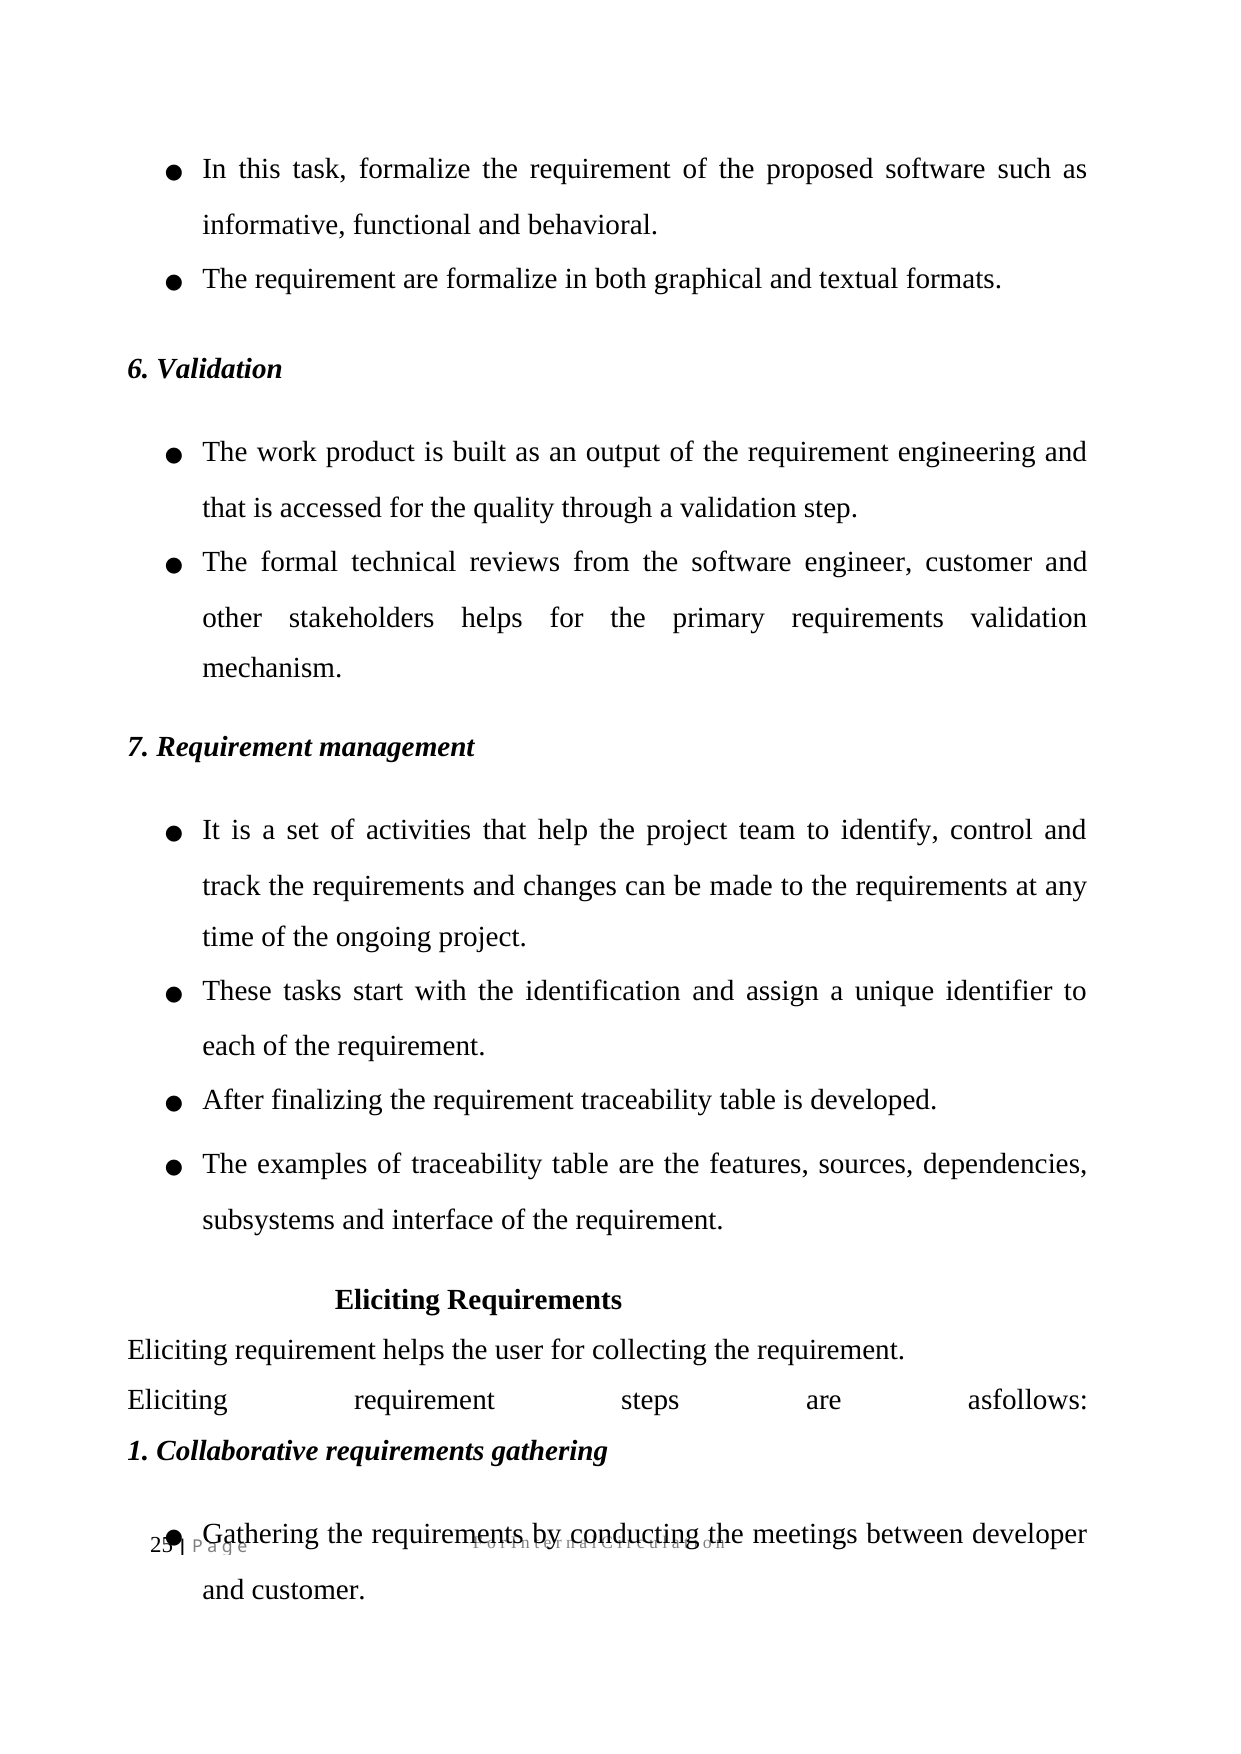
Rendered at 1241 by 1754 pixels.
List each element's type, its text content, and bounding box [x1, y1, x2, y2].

list The work product is built as an output of the requirement engineering and that is accessed for the quality through a validation step. [164, 430, 1088, 523]
subtitle Eliciting Requirements [334, 1282, 1088, 1315]
text Eliciting requirement steps are asfollows: 1. Collaborative requirements gathering [127, 1382, 1088, 1466]
list In this task, formalize the requirement of the proposed software such as informative, functional and behavioral. [164, 148, 1088, 241]
text 6. Validation [127, 351, 1088, 384]
list Gathering the requirements by conducting the meetings between developer and customer. [164, 1512, 1088, 1605]
list The examples of traceability table are the features, sources, dependencies, subsystems and interface of the requirement. [164, 1143, 1088, 1236]
text Eliciting requirement helps the user for collecting the requirement. [127, 1332, 1088, 1366]
text 7. Requirement management [127, 729, 1088, 763]
list These tasks start with the identification and assign a unique identifier to each of the requirement. [164, 969, 1088, 1062]
list It is a set of activities that help the project team to identify, control and track the requirements and changes can be made to the requirements at any time of the ongoing project. [164, 809, 1088, 952]
list The formal technical reviews from the software engineer, customer and other stakeholders helps for the primary requirements validation mechanism. [164, 540, 1088, 683]
list After finalizing the requirement traceability table is developed. [164, 1079, 1088, 1122]
list The requirement are formalize in both graphical and textual formats. [164, 258, 1088, 300]
